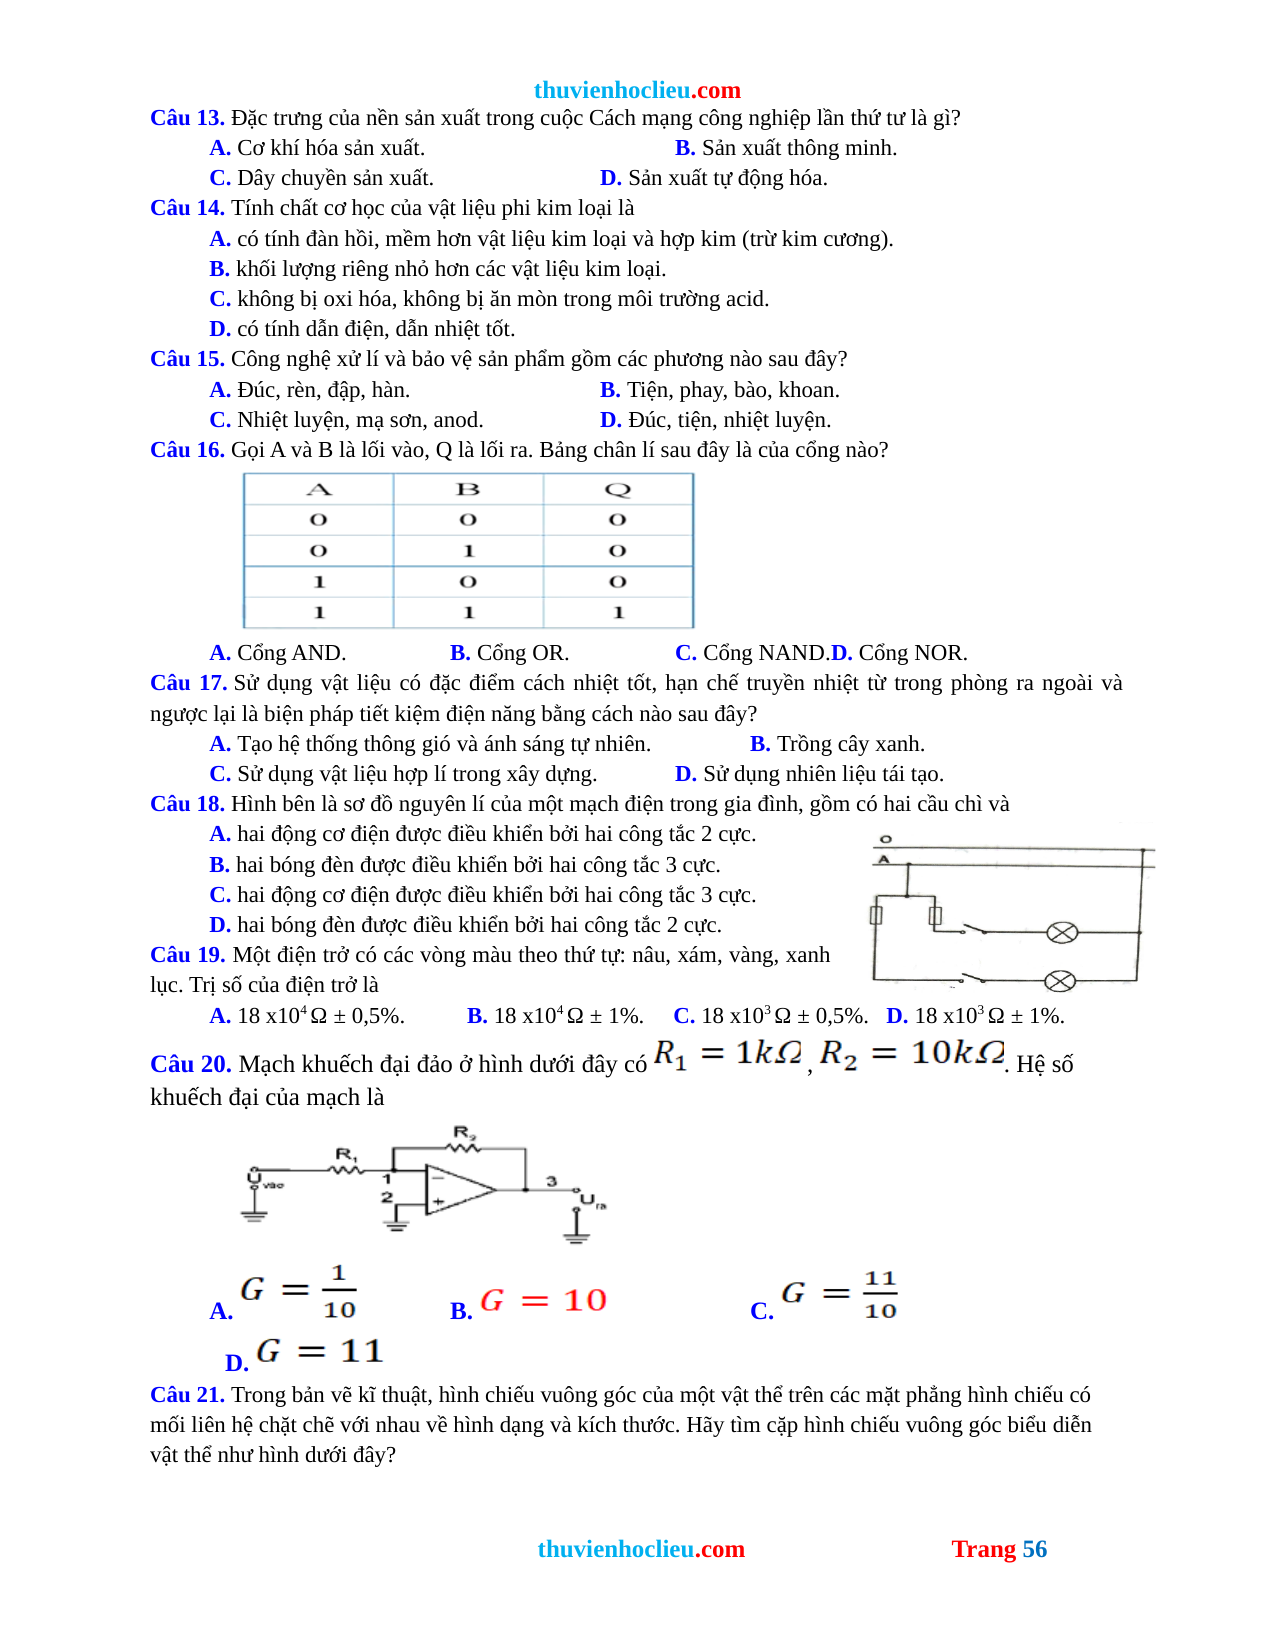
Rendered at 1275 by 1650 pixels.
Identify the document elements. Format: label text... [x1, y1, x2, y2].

text A. Cổng AND. B. Cổng OR. C. Cổng NAND .D. Cổng NOR. [150, 639, 1125, 666]
text B. khối lượng riêng nhỏ hơn các vật liệu kim loại. [187, 255, 1125, 281]
text C. Sử dụng vật liệu hợp lí trong xây dựng. D. Sử dụng nhiên liệu tái tạo. [150, 760, 1125, 786]
text Câu 17. Sử dụng vật liệu có đặc điểm cách nhiệt tốt, hạn chế truyền nhiệt từ trong phòng ra ngoài và ngược lại là biện pháp tiết kiệm điện năng bằng cách nào sau đây? [150, 669, 1125, 726]
picture [653, 1031, 801, 1073]
text A. Đúc, rèn, đập, hàn. B. Tiện, phay, bào, khoan. [150, 376, 1125, 402]
text D. có tính dẫn điện, dẫn nhiệt tốt. [187, 315, 1125, 342]
picture [225, 1115, 621, 1256]
text A. có tính đàn hồi, mềm hơn vật liệu kim loại và hợp kim (trừ kim cương). [187, 224, 1125, 251]
picture [239, 1260, 357, 1320]
text Câu 20. Mạch khuếch đại đảo ở hình dưới đây có , . Hệ số khuếch đại của mạch là [150, 1032, 1125, 1111]
text A. 18 x104 Ω ± 0,5%. B. 18 x104 Ω ± 1%. C. 18 x103 Ω ± 0,5%. D. 18 x103 Ω ± 1%. [150, 1002, 1125, 1028]
text A. Tạo hệ thống thông gió và ánh sáng tự nhiên. B. Trồng cây xanh. [150, 730, 1125, 756]
text Câu 13. Đặc trưng của nền sản xuất trong cuộc Cách mạng công nghiệp lần thứ tư là gì? [150, 104, 1125, 130]
text Câu 18. Hình bên là sơ đồ nguyên lí của một mạch điện trong gia đình, gồm có hai cầu chì và [150, 790, 1125, 817]
text A. B. C. D. [150, 1260, 1125, 1377]
text B. hai bóng đèn được điều khiển bởi hai công tắc 3 cực. [150, 851, 849, 877]
text D. hai bóng đèn được điều khiển bởi hai công tắc 2 cực. [150, 911, 849, 937]
picture [255, 1329, 386, 1372]
text C. Dây chuyền sản xuất. D. Sản xuất tự động hóa. [150, 164, 1125, 191]
text C. hai động cơ điện được điều khiển bởi hai công tắc 3 cực. [150, 881, 849, 907]
text Câu 21. Trong bản vẽ kĩ thuật, hình chiếu vuông góc của một vật thể trên các mặt phẳng hình chiếu có mối liên hệ chặt chẽ với nhau về hình dạng và kích thước. Hãy tìm cặp hình chiếu vuông góc biểu diễn vật thể như hình dưới đây? [150, 1381, 1125, 1468]
picture [849, 822, 1156, 991]
text C. Nhiệt luyện, mạ sơn, anod. D. Đúc, tiện, nhiệt luyện. [150, 406, 1125, 432]
text Câu 15. Công nghệ xử lí và bảo vệ sản phẩm gồm các phương nào sau đây? [150, 345, 1125, 372]
picture [819, 1031, 1004, 1073]
text Câu 19. Một điện trở có các vòng màu theo thứ tự: nâu, xám, vàng, xanh lục. Trị số của điện trở là [150, 941, 1125, 998]
picture [479, 1280, 609, 1320]
picture [225, 466, 710, 635]
picture [780, 1267, 898, 1320]
text Câu 14. Tính chất cơ học của vật liệu phi kim loại là [150, 194, 1125, 221]
text C. không bị oxi hóa, không bị ăn mòn trong môi trường acid. [187, 285, 1125, 311]
text Câu 16. Gọi A và B là lối vào, Q là lối ra. Bảng chân lí sau đây là của cổng nào? [150, 436, 1125, 462]
text A. hai động cơ điện được điều khiển bởi hai công tắc 2 cực. [150, 820, 1125, 847]
text A. Cơ khí hóa sản xuất. B. Sản xuất thông minh. [150, 134, 1125, 160]
